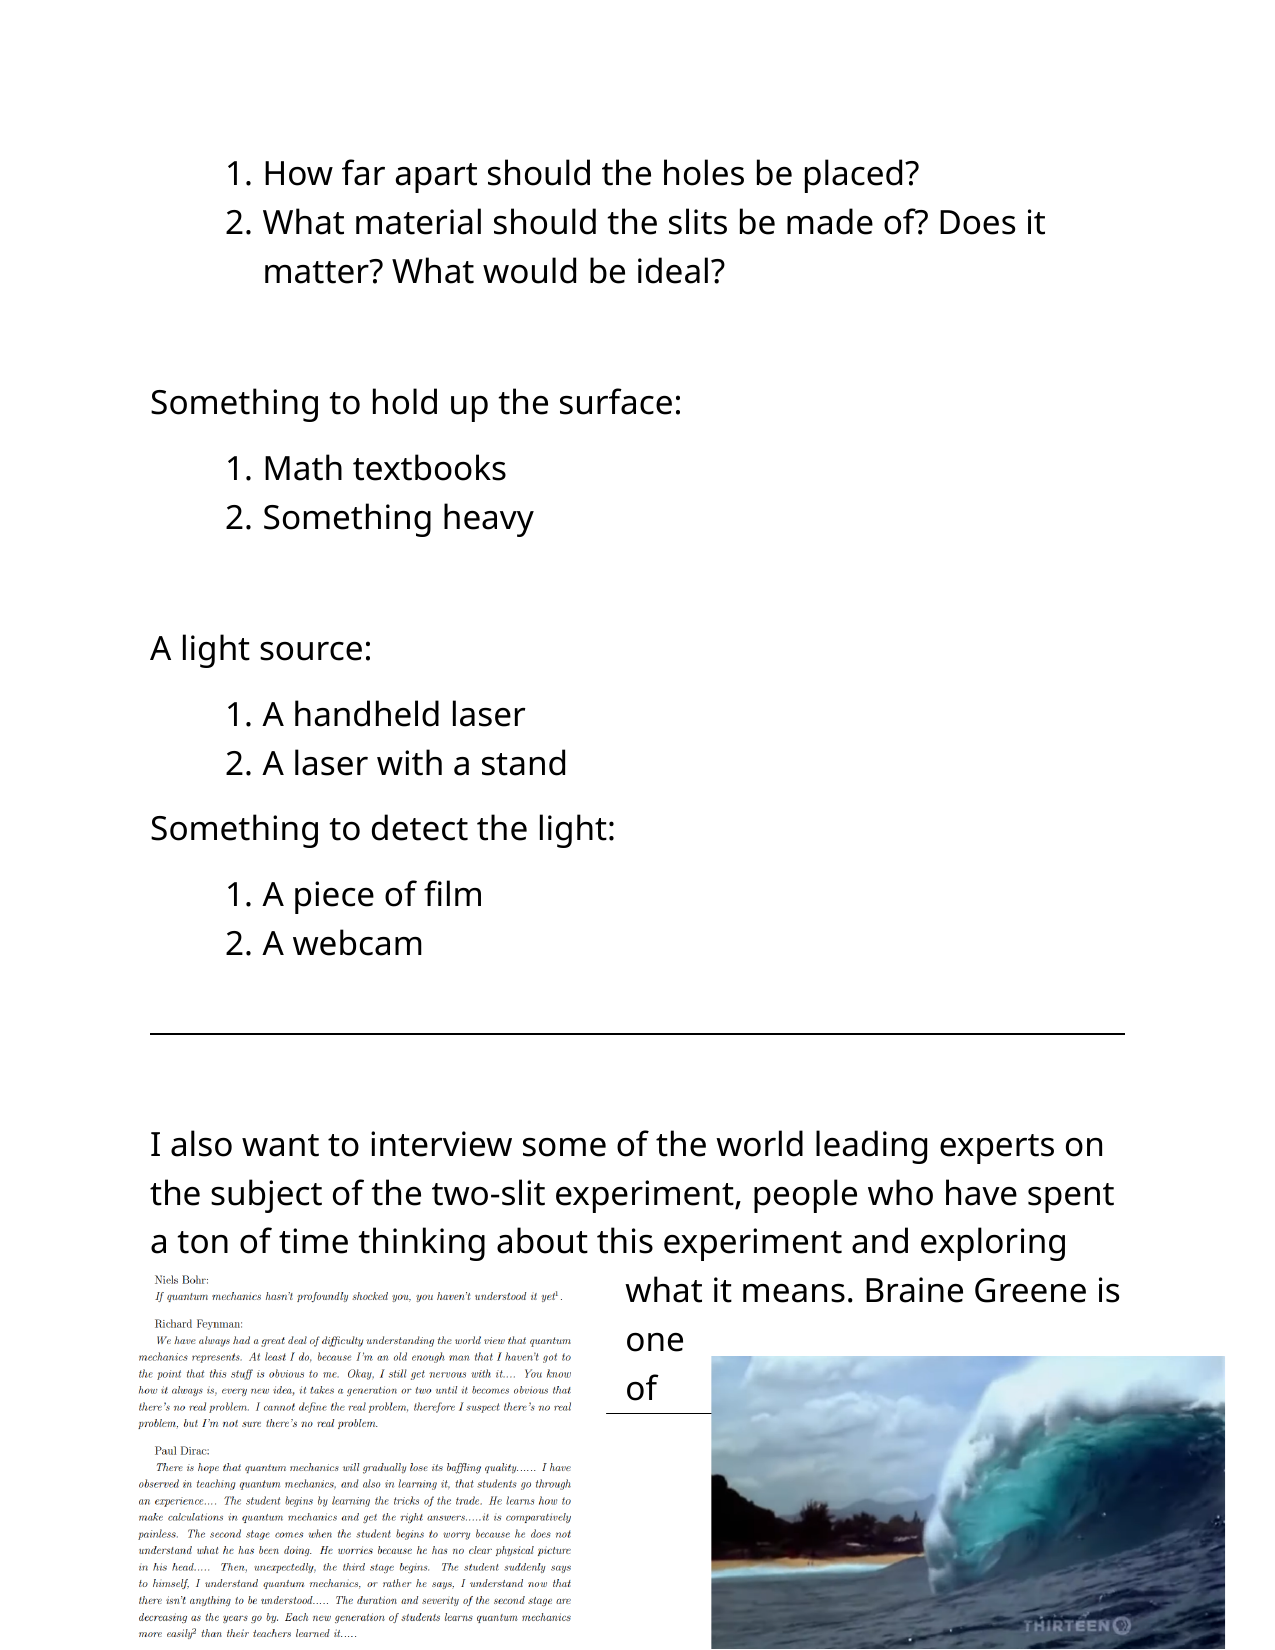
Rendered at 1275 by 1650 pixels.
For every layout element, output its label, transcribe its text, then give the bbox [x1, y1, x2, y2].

list A handheld laser [225, 691, 1125, 736]
list How far apart should the holes be placed? [225, 150, 1125, 195]
list A laser with a stand [225, 739, 1125, 785]
list Something heavy [225, 494, 1125, 539]
list What material should the slits be made of? Does it matter? What would be ideal? [225, 199, 1125, 293]
list A piece of film [225, 871, 1125, 916]
text Something to detect the light: [150, 805, 1125, 851]
list Math textbooks [225, 445, 1125, 490]
picture [710, 1356, 1229, 1648]
text A light source: [150, 625, 1125, 670]
text Something to hold up the surface: [150, 379, 1125, 424]
picture [106, 1267, 607, 1645]
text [150, 1120, 1125, 1413]
list A webcam [225, 920, 1125, 965]
